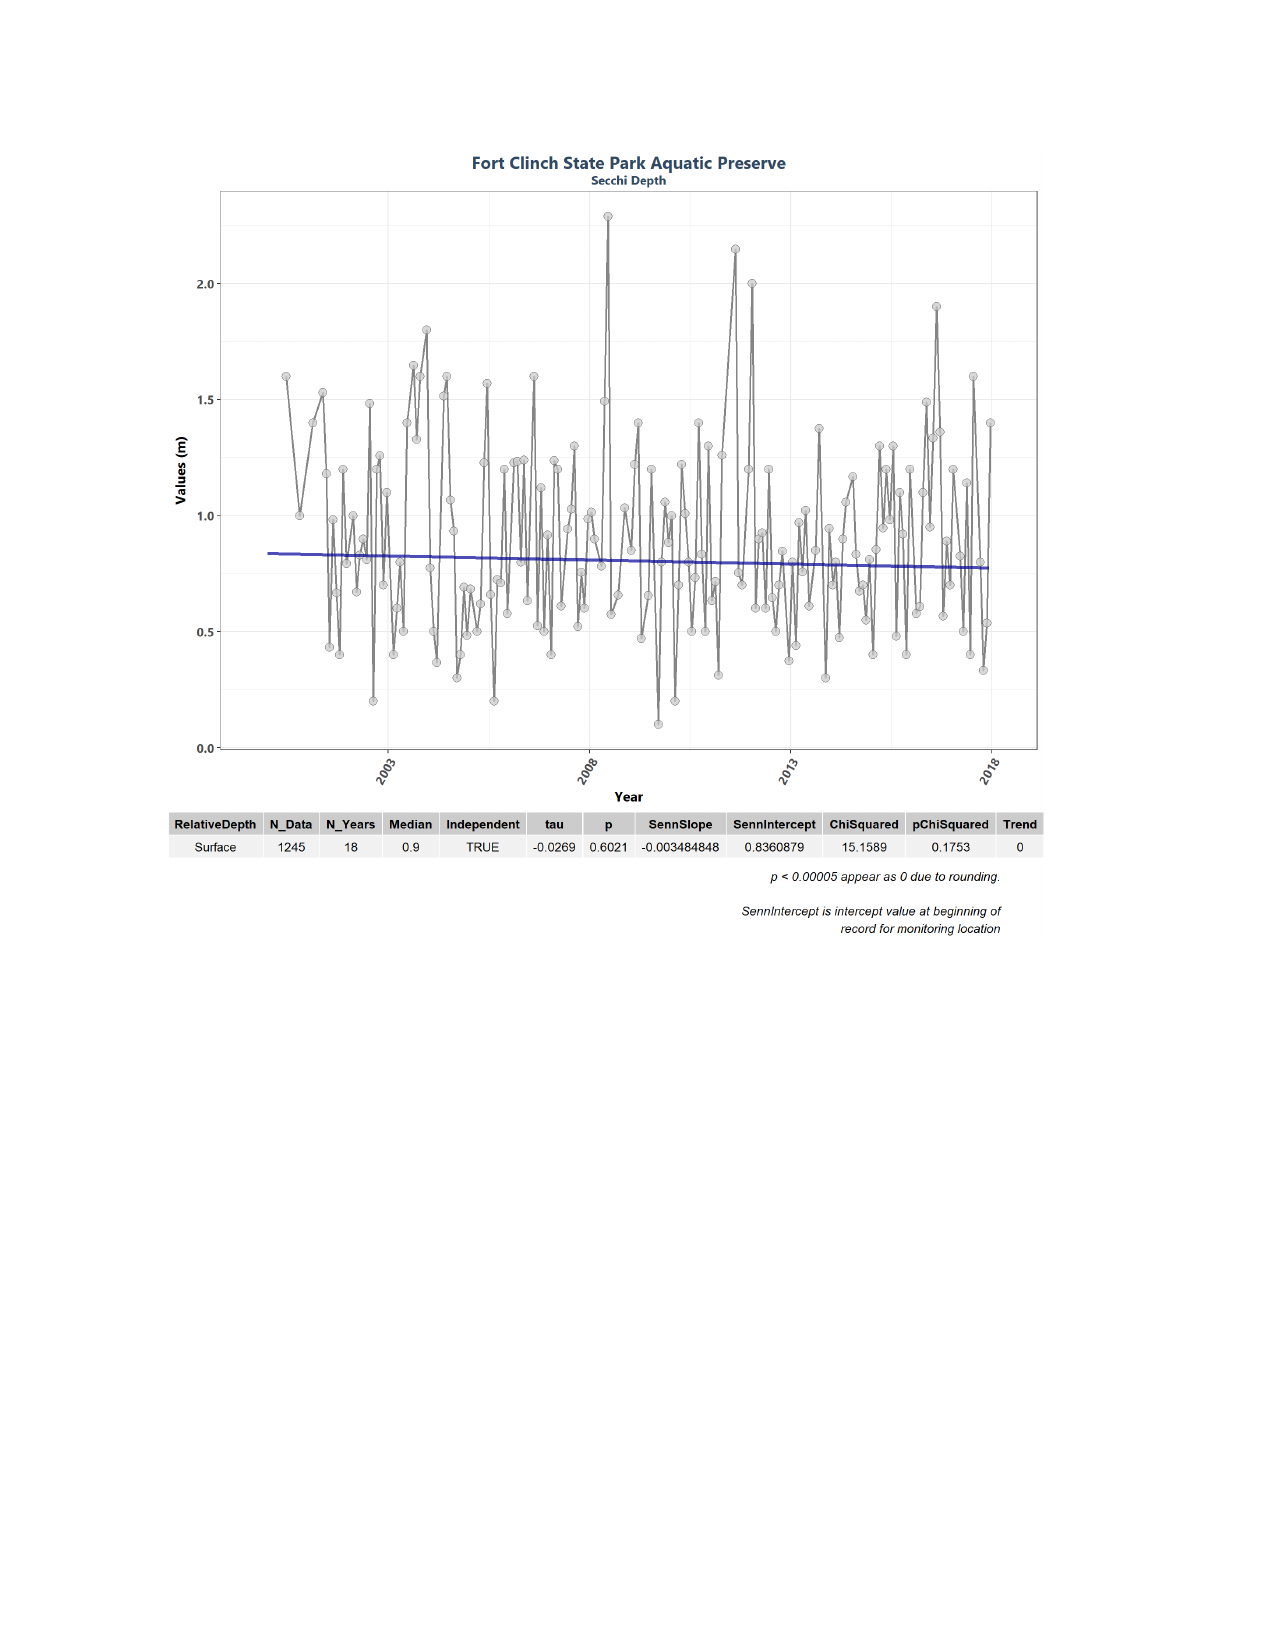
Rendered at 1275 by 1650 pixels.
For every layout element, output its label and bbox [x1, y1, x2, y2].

picture [168, 150, 1044, 938]
